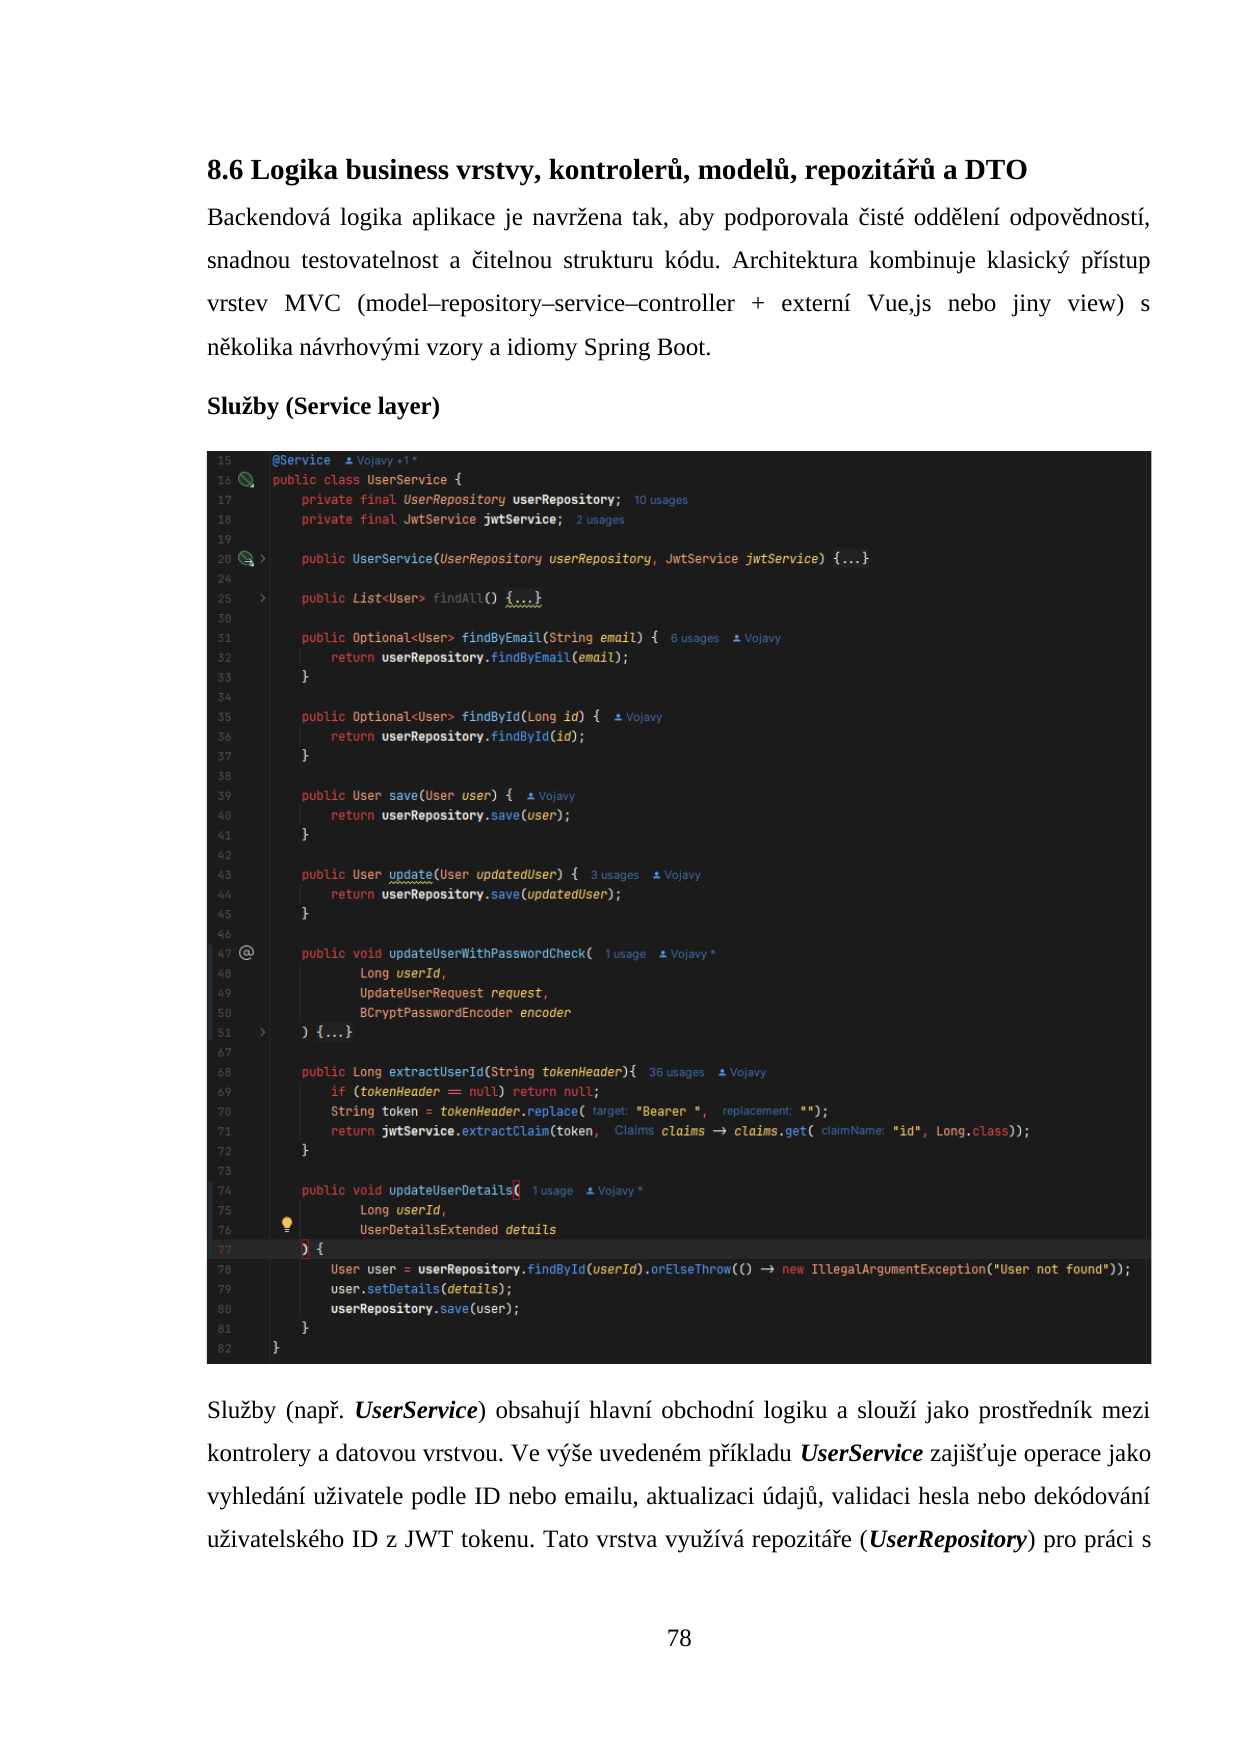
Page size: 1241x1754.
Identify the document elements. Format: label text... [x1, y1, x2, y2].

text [207, 1395, 1152, 1553]
subtitle 8.6 Logika business vrstvy, kontrolerů, modelů, repozitářů a DTO [207, 152, 1152, 185]
text Backendová logika aplikace je navržena tak, aby podporovala čisté oddělení odpovědností, snadnou testovatelnost a čitelnou strukturu kódu. Architektura kombinuje klasický přístup vrstev MVC (model–repository–service–controller + externí Vue,js nebo jiny view) s několika návrhovými vzory a idiomy Spring Boot. [207, 202, 1152, 360]
picture [206, 451, 1152, 1364]
text Služby (Service layer) [207, 391, 1152, 420]
